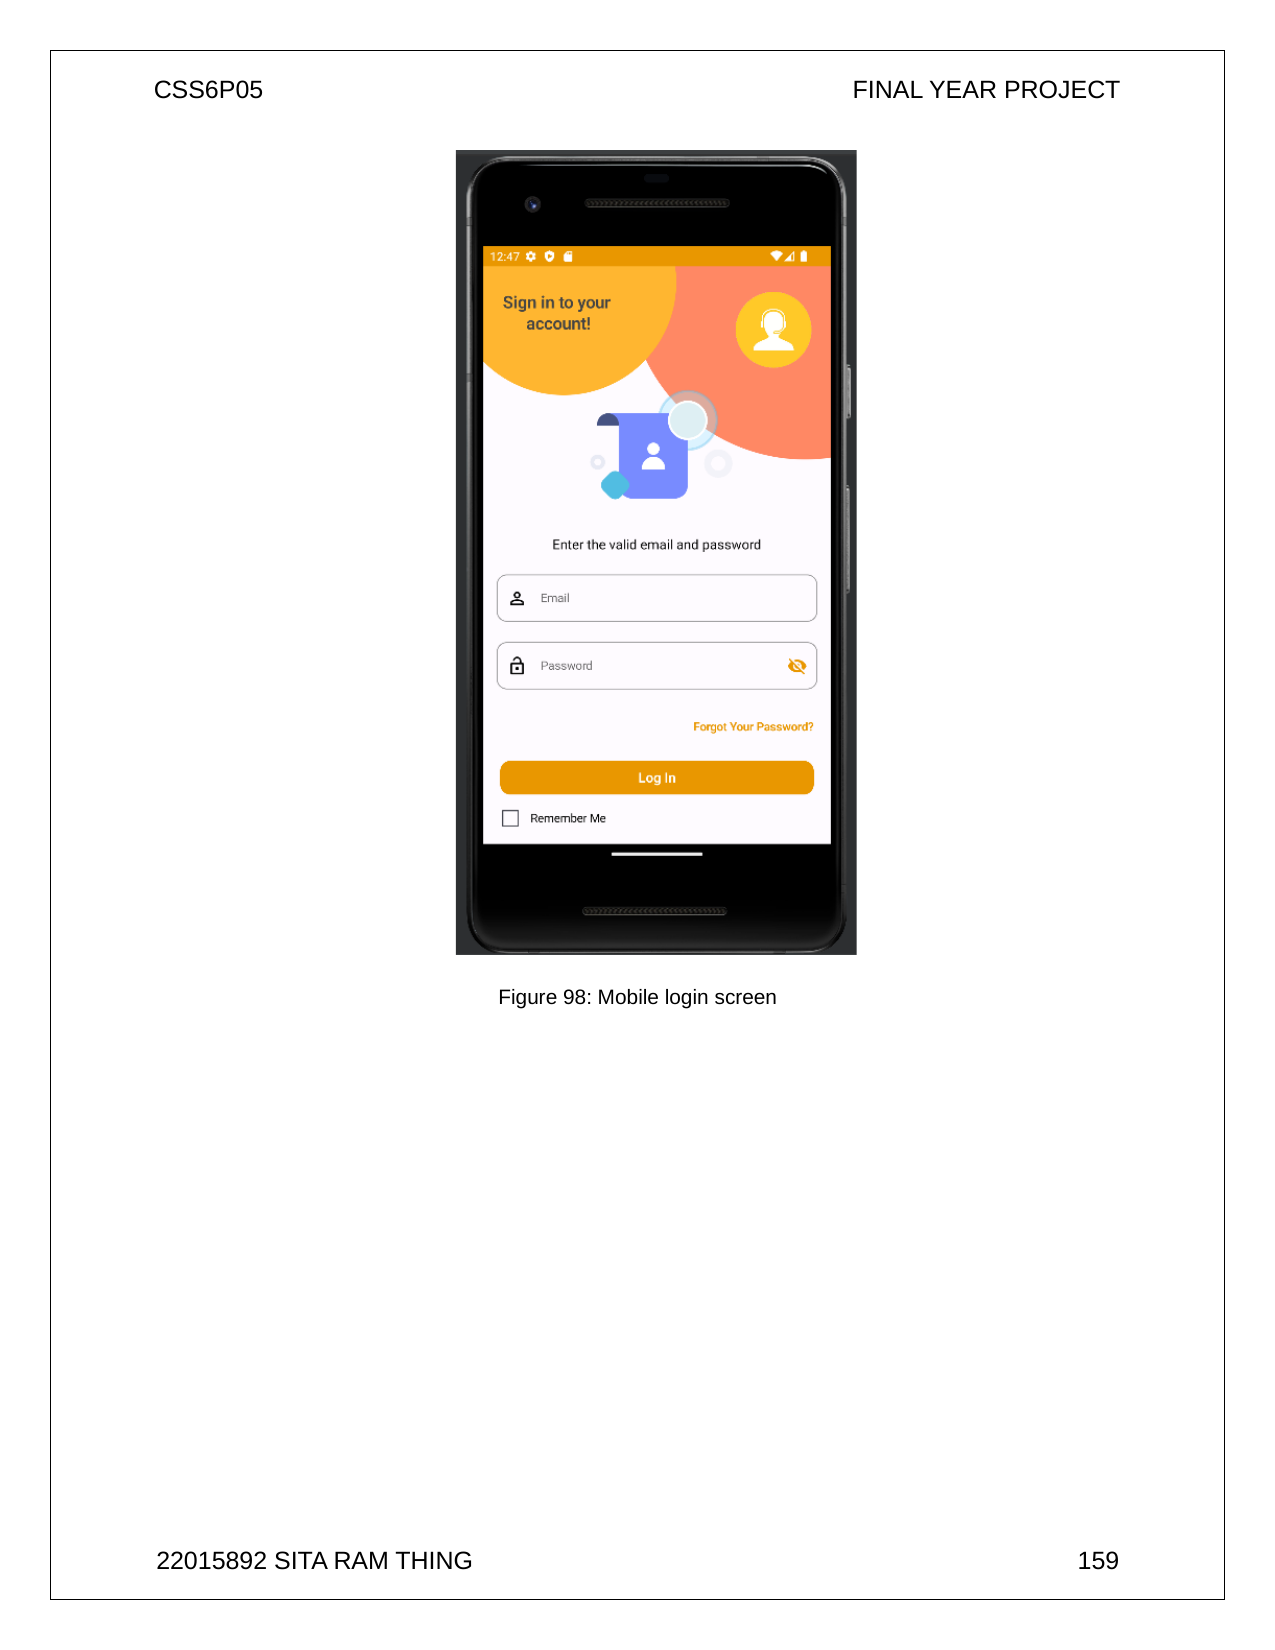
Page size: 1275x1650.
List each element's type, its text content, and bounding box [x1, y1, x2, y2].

text Figure 98: Mobile login screen [150, 985, 1125, 1009]
picture [455, 150, 857, 955]
